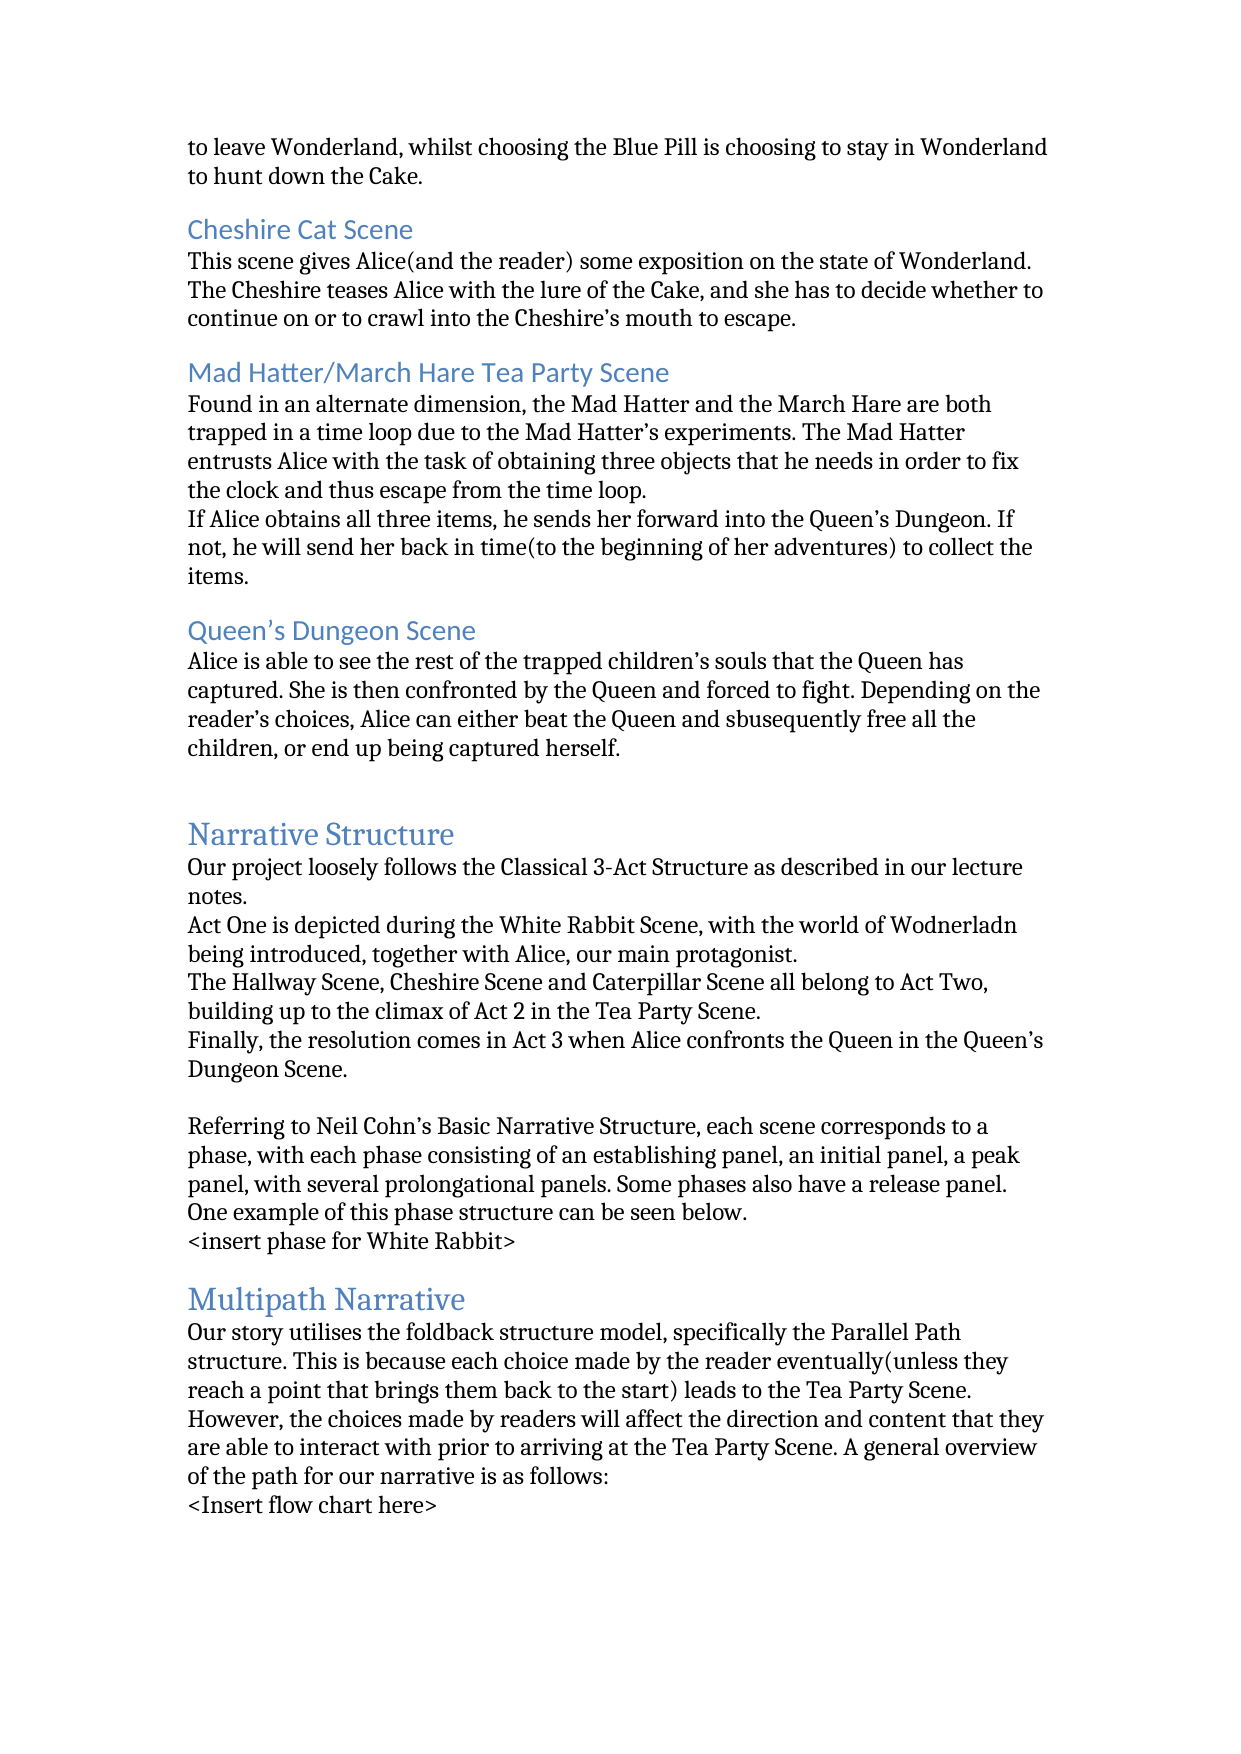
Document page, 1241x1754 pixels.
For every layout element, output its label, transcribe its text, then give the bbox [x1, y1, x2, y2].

subtitle Narrative Structure [187, 815, 1053, 853]
subtitle Multipath Narrative [187, 1280, 1053, 1318]
text Finally, the resolution comes in Act 3 when Alice confronts the Queen in the Queen’s Dungeon Scene. [187, 1026, 1053, 1083]
text Act One is depicted during the White Rabbit Scene, with the world of Wodnerladn being introduced, together with Alice, our main protagonist. [187, 911, 1053, 968]
subtitle Mad Hatter/March Hare Tea Party Scene [187, 354, 1053, 389]
text Our project loosely follows the Classical 3-Act Structure as described in our lecture notes. [187, 853, 1053, 911]
text <insert phase for White Rabbit> [187, 1227, 1053, 1256]
subtitle Queen’s Dungeon Scene [187, 612, 1053, 647]
text Found in an alternate dimension, the Mad Hatter and the March Hare are both trapped in a time loop due to the Mad Hatter’s experiments. The Mad Hatter entrusts Alice with the task of obtaining three objects that he needs in order to fix the clock and thus escape from the time loop. [187, 389, 1053, 504]
subtitle Cheshire Cat Scene [187, 211, 1053, 247]
text The Hallway Scene, Cheshire Scene and Caterpillar Scene all belong to Act Two, building up to the climax of Act 2 in the Tea Party Scene. [187, 968, 1053, 1026]
text This scene gives Alice(and the reader) some exposition on the state of Wonderland. The Cheshire teases Alice with the lure of the Cake, and she has to decide whether to continue on or to crawl into the Cheshire’s mouth to escape. [187, 247, 1053, 333]
text Alice is able to see the rest of the trapped children’s souls that the Queen has captured. She is then confronted by the Queen and forced to fight. Depending on the reader’s choices, Alice can either beat the Queen and sbusequently free all the children, or end up being captured herself. [187, 647, 1053, 762]
text Our story utilises the foldback structure model, specifically the Parallel Path structure. This is because each choice made by the reader eventually(unless they reach a point that brings them back to the start) leads to the Tea Party Scene. However, the choices made by readers will affect the direction and content that they are able to interact with prior to arriving at the Tea Party Scene. A general overview of the path for our narrative is as follows: [187, 1318, 1053, 1491]
text <Insert flow chart here> [187, 1491, 1053, 1519]
text Referring to Neil Cohn’s Basic Narrative Structure, each scene corresponds to a phase, with each phase consisting of an establishing panel, an initial panel, a peak panel, with several prolongational panels. Some phases also have a release panel. One example of this phase structure can be seen below. [187, 1112, 1053, 1227]
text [187, 133, 1053, 190]
text If Alice obtains all three items, he sends her forward into the Queen’s Dungeon. If not, he will send her back in time(to the beginning of her adventures) to collect the items. [187, 504, 1053, 591]
